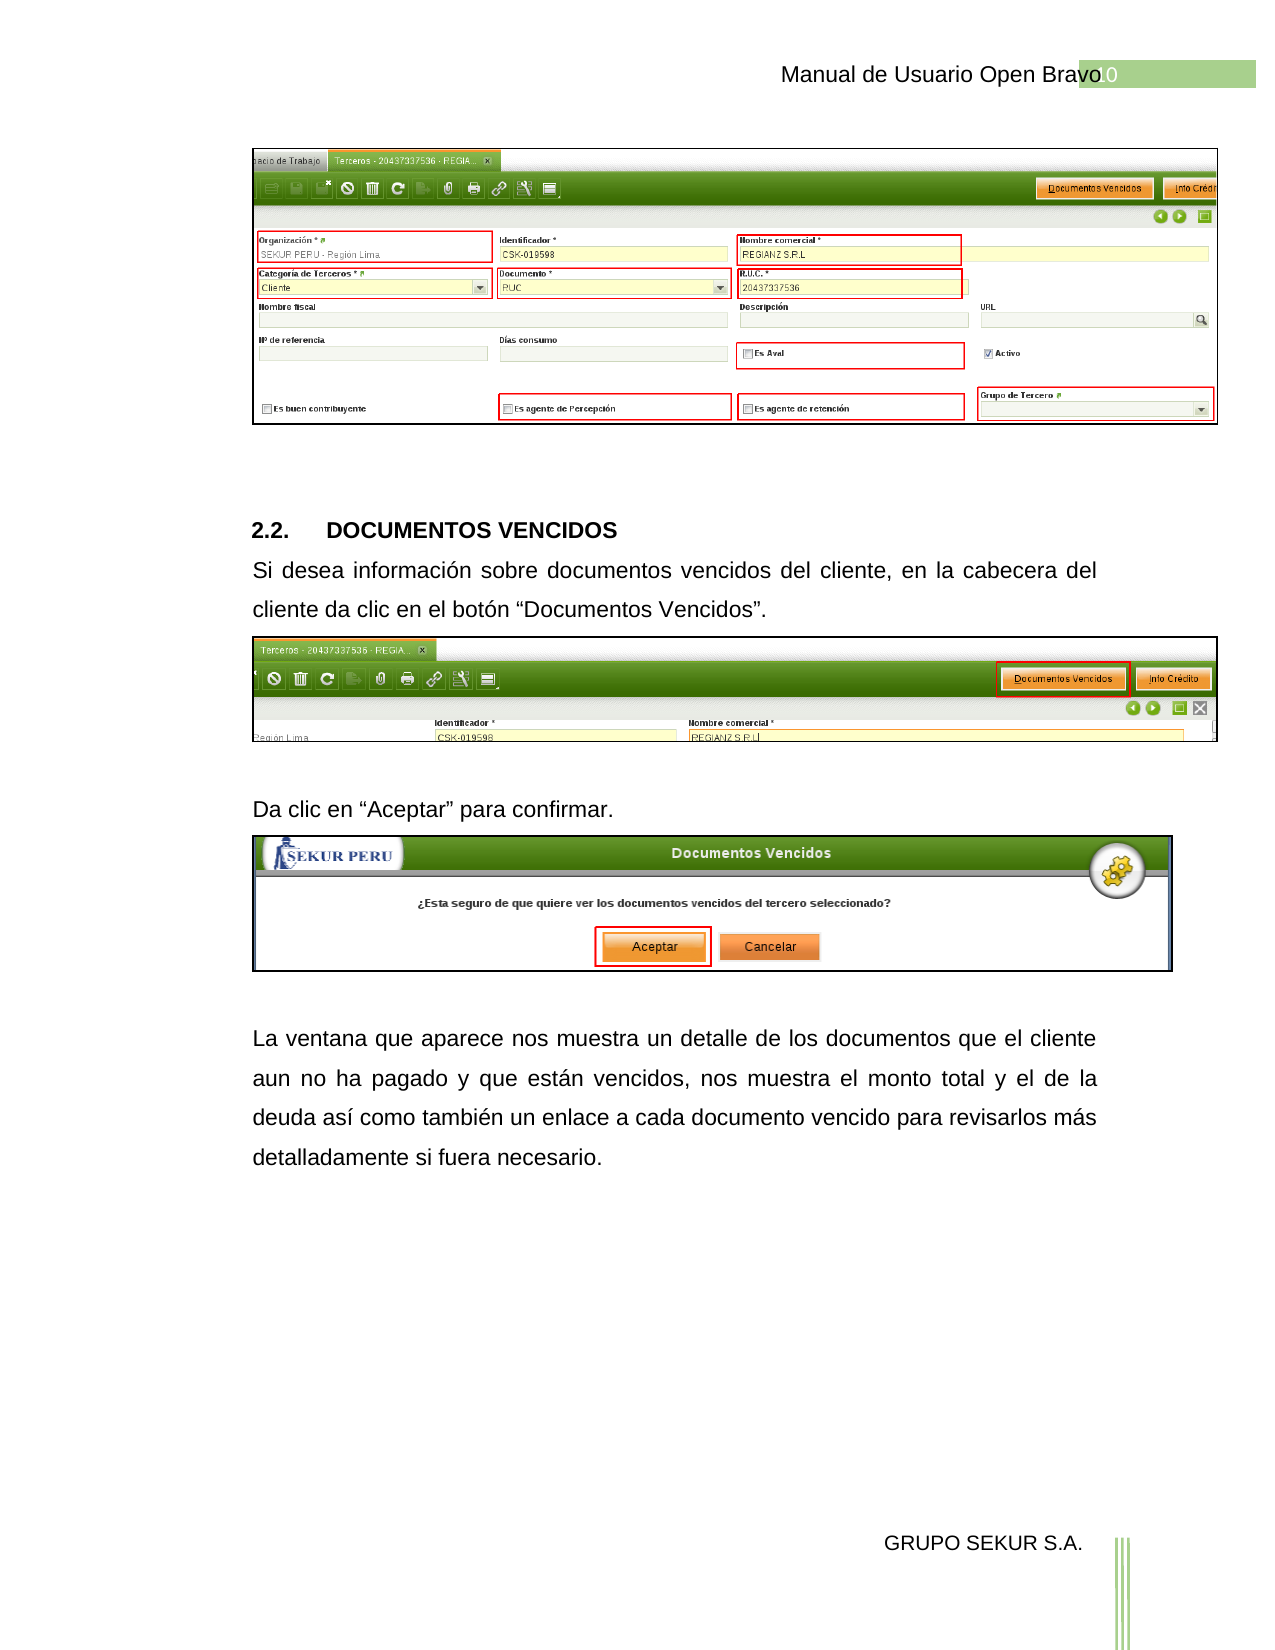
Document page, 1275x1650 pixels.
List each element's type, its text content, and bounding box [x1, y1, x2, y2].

picture [254, 149, 1217, 423]
list DOCUMENTOS VENCIDOS [251, 517, 1098, 544]
picture [254, 837, 1171, 970]
list Da clic en “Aceptar” para confirmar. [252, 796, 1098, 822]
list Si desea información sobre documentos vencidos del cliente, en la cabecera del cliente da clic en el botón “Documentos Vencidos”. [252, 557, 1098, 623]
picture [254, 638, 1216, 741]
list La ventana que aparece nos muestra un detalle de los documentos que el cliente aun no ha pagado y que están vencidos, nos muestra el monto total y el de la deuda así como también un enlace a cada documento vencido para revisarlos más detalladamente si fuera necesario. [252, 1025, 1098, 1170]
